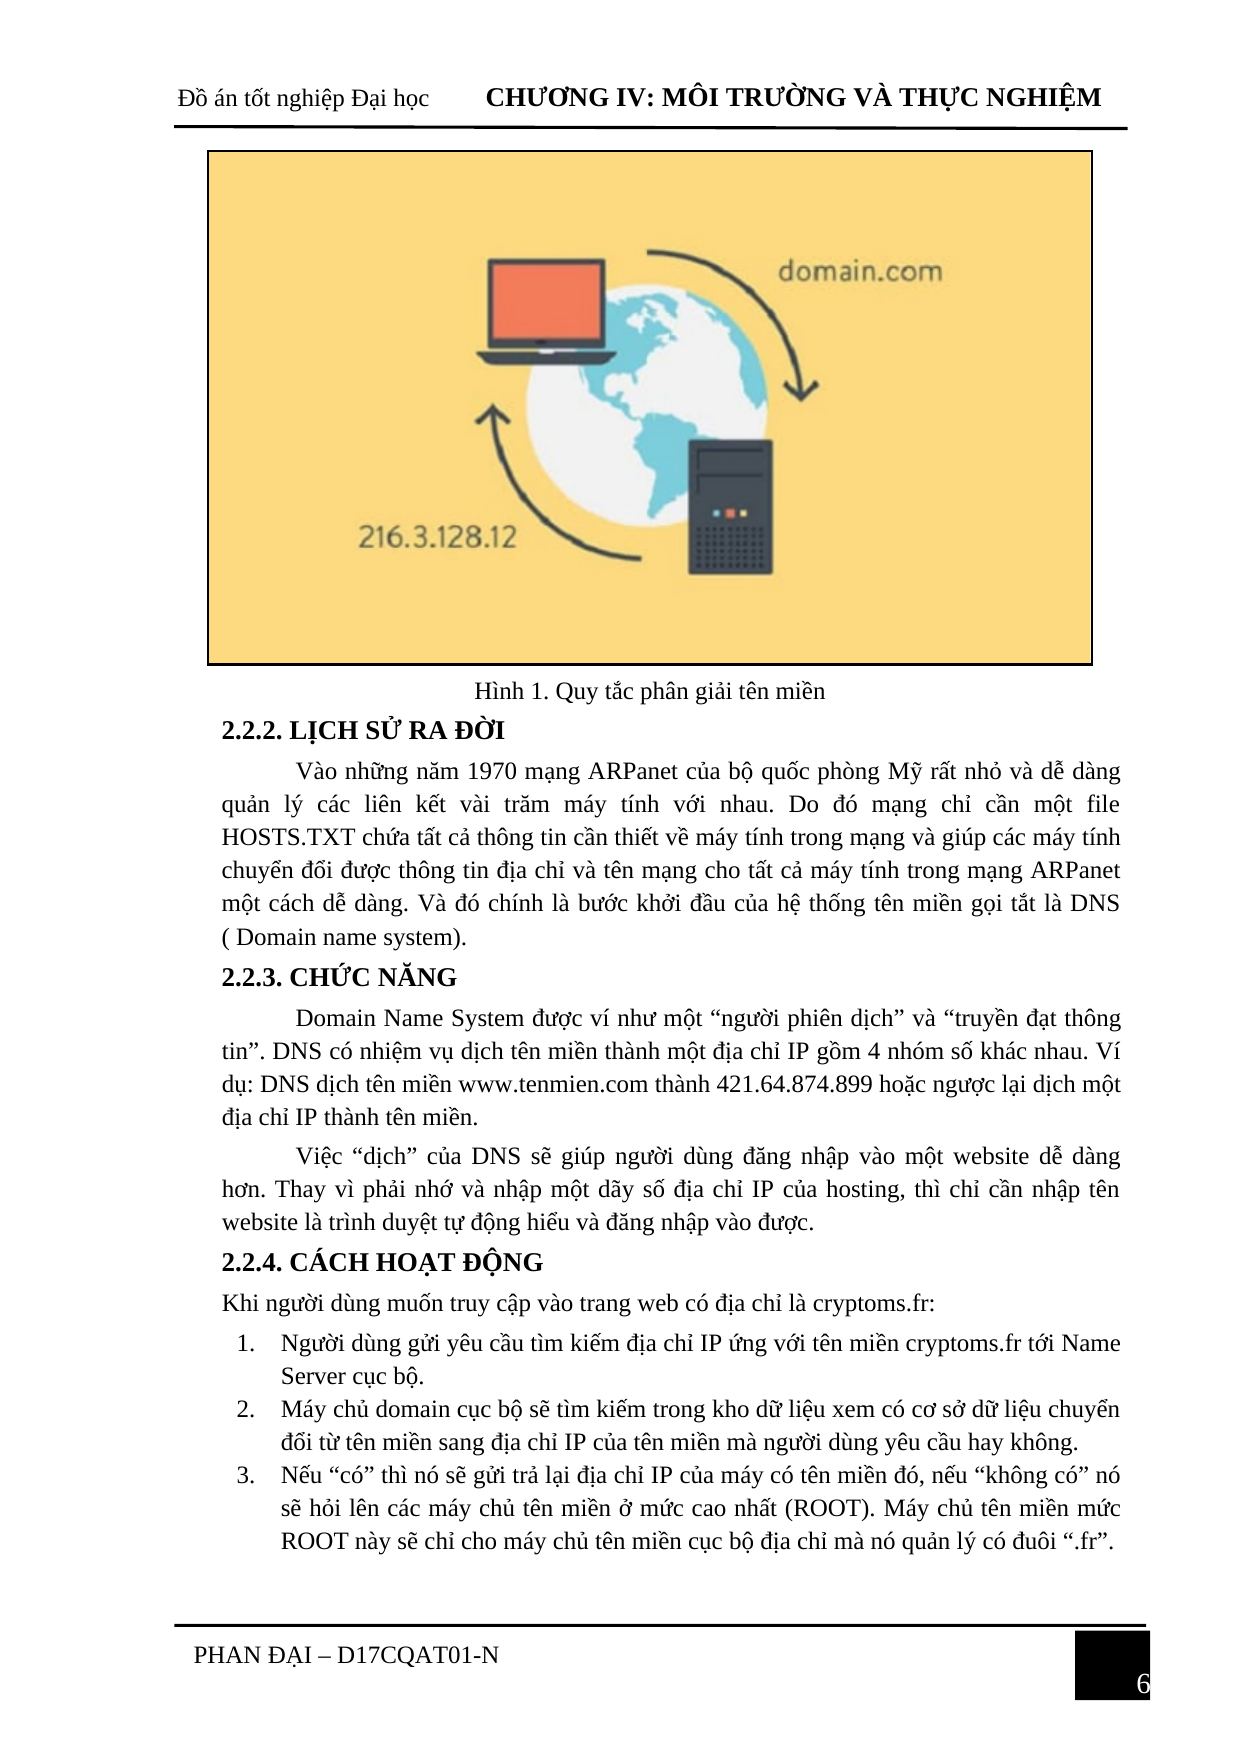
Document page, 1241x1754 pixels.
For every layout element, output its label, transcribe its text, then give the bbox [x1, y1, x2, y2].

list Người dùng gửi yêu cầu tìm kiếm địa chỉ IP ứng với tên miền cryptoms.fr tới Name Server cục bộ. [236, 1328, 1122, 1389]
subtitle 2.2.4. CÁCH HOẠT ĐỘNG [221, 1246, 1122, 1278]
text Hình 1. Quy tắc phân giải tên miền [177, 676, 1122, 705]
list Máy chủ domain cục bộ sẽ tìm kiếm trong kho dữ liệu xem có cơ sở dữ liệu chuyển đổi từ tên miền sang địa chỉ IP của tên miền mà người dùng yêu cầu hay không. [236, 1394, 1122, 1456]
text Việc “dịch” của DNS sẽ giúp người dùng đăng nhập vào một website dễ dàng hơn. Thay vì phải nhớ và nhập một dãy số địa chỉ IP của hosting, thì chỉ cần nhập tên website là trình duyệt tự động hiểu và đăng nhập vào được. [222, 1141, 1122, 1236]
picture [209, 152, 1091, 663]
list Nếu “có” thì nó sẽ gửi trả lại địa chỉ IP của máy có tên miền đó, nếu “không có” nó sẽ hỏi lên các máy chủ tên miền ở mức cao nhất (ROOT). Máy chủ tên miền mức ROOT này sẽ chỉ cho máy chủ tên miền cục bộ địa chỉ mà nó quản lý có đuôi “.fr”. [236, 1460, 1122, 1554]
text Domain Name System được ví như một “người phiên dịch” và “truyền đạt thông tin”. DNS có nhiệm vụ dịch tên miền thành một địa chỉ IP gồm 4 nhóm số khác nhau. Ví dụ: DNS dịch tên miền www.tenmien.com thành 421.64.874.899 hoặc ngược lại dịch một địa chỉ IP thành tên miền. [222, 1003, 1122, 1131]
text Vào những năm 1970 mạng ARPanet của bộ quốc phòng Mỹ rất nhỏ và dễ dàng quản lý các liên kết vài trăm máy tính với nhau. Do đó mạng chỉ cần một file HOSTS.TXT chứa tất cả thông tin cần thiết về máy tính trong mạng và giúp các máy tính chuyển đổi được thông tin địa chỉ và tên mạng cho tất cả máy tính trong mạng ARPanet một cách dễ dàng. Và đó chính là bước khởi đầu của hệ thống tên miền gọi tắt là DNS ( Domain name system). [221, 756, 1122, 950]
subtitle 2.2.2. LỊCH SỬ RA ĐỜI [221, 714, 1122, 746]
subtitle 2.2.3. CHỨC NĂNG [221, 961, 1122, 992]
text Khi người dùng muốn truy cập vào trang web có địa chỉ là cryptoms.fr: [177, 1288, 1122, 1317]
